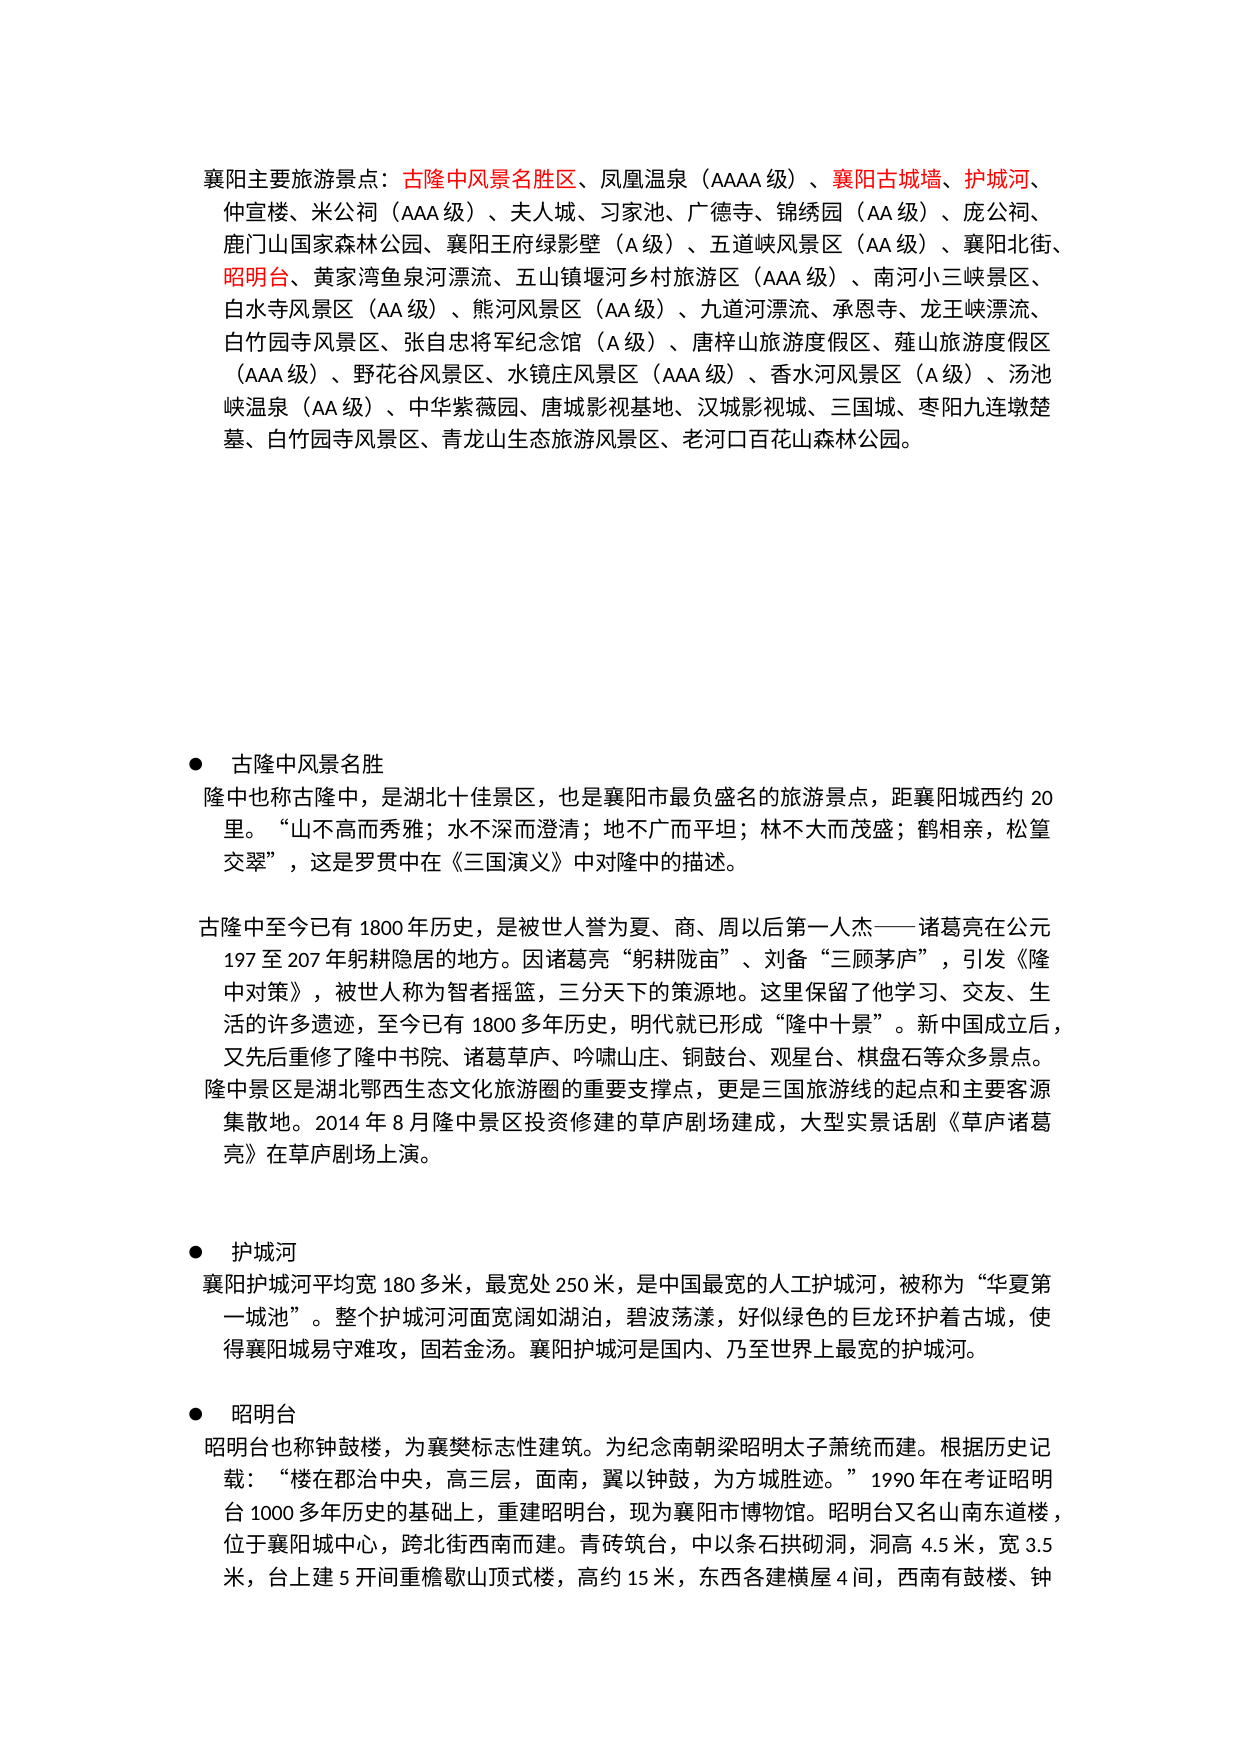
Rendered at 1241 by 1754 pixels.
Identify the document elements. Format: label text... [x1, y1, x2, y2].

list 护城河 [187, 1234, 1053, 1267]
list 古隆中风景名胜 [187, 747, 1053, 779]
text 襄阳主要旅游景点：古隆中风景名胜区、凤凰温泉（AAAA级）、襄阳古城墙、护城河、仲宣楼、米公祠（AAA级）、夫人城、习家池、广德寺、锦绣园（AA级）、庞公祠、鹿门山国家森林公园、襄阳王府绿影壁（A级）、五道峡风景区（AA级）、襄阳北街、昭明台、黄家湾鱼泉河漂流、五山镇堰河乡村旅游区（AAA级）、南河小三峡景区、白水寺风景区（AA级）、熊河风景区（AA级）、九道河漂流、承恩寺、龙王峡漂流、白竹园寺风景区、张自忠将军纪念馆（A级）、唐梓山旅游度假区、薤山旅游度假区（AAA级）、野花谷风景区、水镜庄风景区（AAA级）、香水河风景区（A级）、汤池峡温泉（AA级）、中华紫薇园、唐城影视基地、汉城影视城、三国城、枣阳九连墩楚墓、白竹园寺风景区、青龙山生态旅游风景区、老河口百花山森林公园。 [187, 162, 1053, 454]
text 隆中也称古隆中，是湖北十佳景区，也是襄阳市最负盛名的旅游景点，距襄阳城西约20里。“山不高而秀雅；水不深而澄清；地不广而平坦；林不大而茂盛；鹤相亲，松篁交翠”，这是罗贯中在《三国演义》中对隆中的描述。 [187, 779, 1053, 877]
text 隆中景区是湖北鄂西生态文化旅游圈的重要支撑点，更是三国旅游线的起点和主要客源集散地。2014年8月隆中景区投资修建的草庐剧场建成，大型实景话剧《草庐诸葛亮》在草庐剧场上演。 [187, 1072, 1053, 1169]
list 昭明台 [187, 1397, 1053, 1429]
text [187, 1429, 1053, 1592]
text 古隆中至今已有1800年历史，是被世人誉为夏、商、周以后第一人杰——诸葛亮在公元197至207年躬耕隐居的地方。因诸葛亮“躬耕陇亩”、刘备“三顾茅庐”，引发《隆中对策》，被世人称为智者摇篮，三分天下的策源地。这里保留了他学习、交友、生活的许多遗迹，至今已有1800多年历史，明代就已形成“隆中十景”。新中国成立后，又先后重修了隆中书院、诸葛草庐、吟啸山庄、铜鼓台、观星台、棋盘石等众多景点。 [187, 909, 1053, 1072]
text 襄阳护城河平均宽180多米，最宽处250米，是中国最宽的人工护城河，被称为“华夏第一城池”。整个护城河河面宽阔如湖泊，碧波荡漾，好似绿色的巨龙环护着古城，使得襄阳城易守难攻，固若金汤。襄阳护城河是国内、乃至世界上最宽的护城河。 [187, 1267, 1053, 1364]
